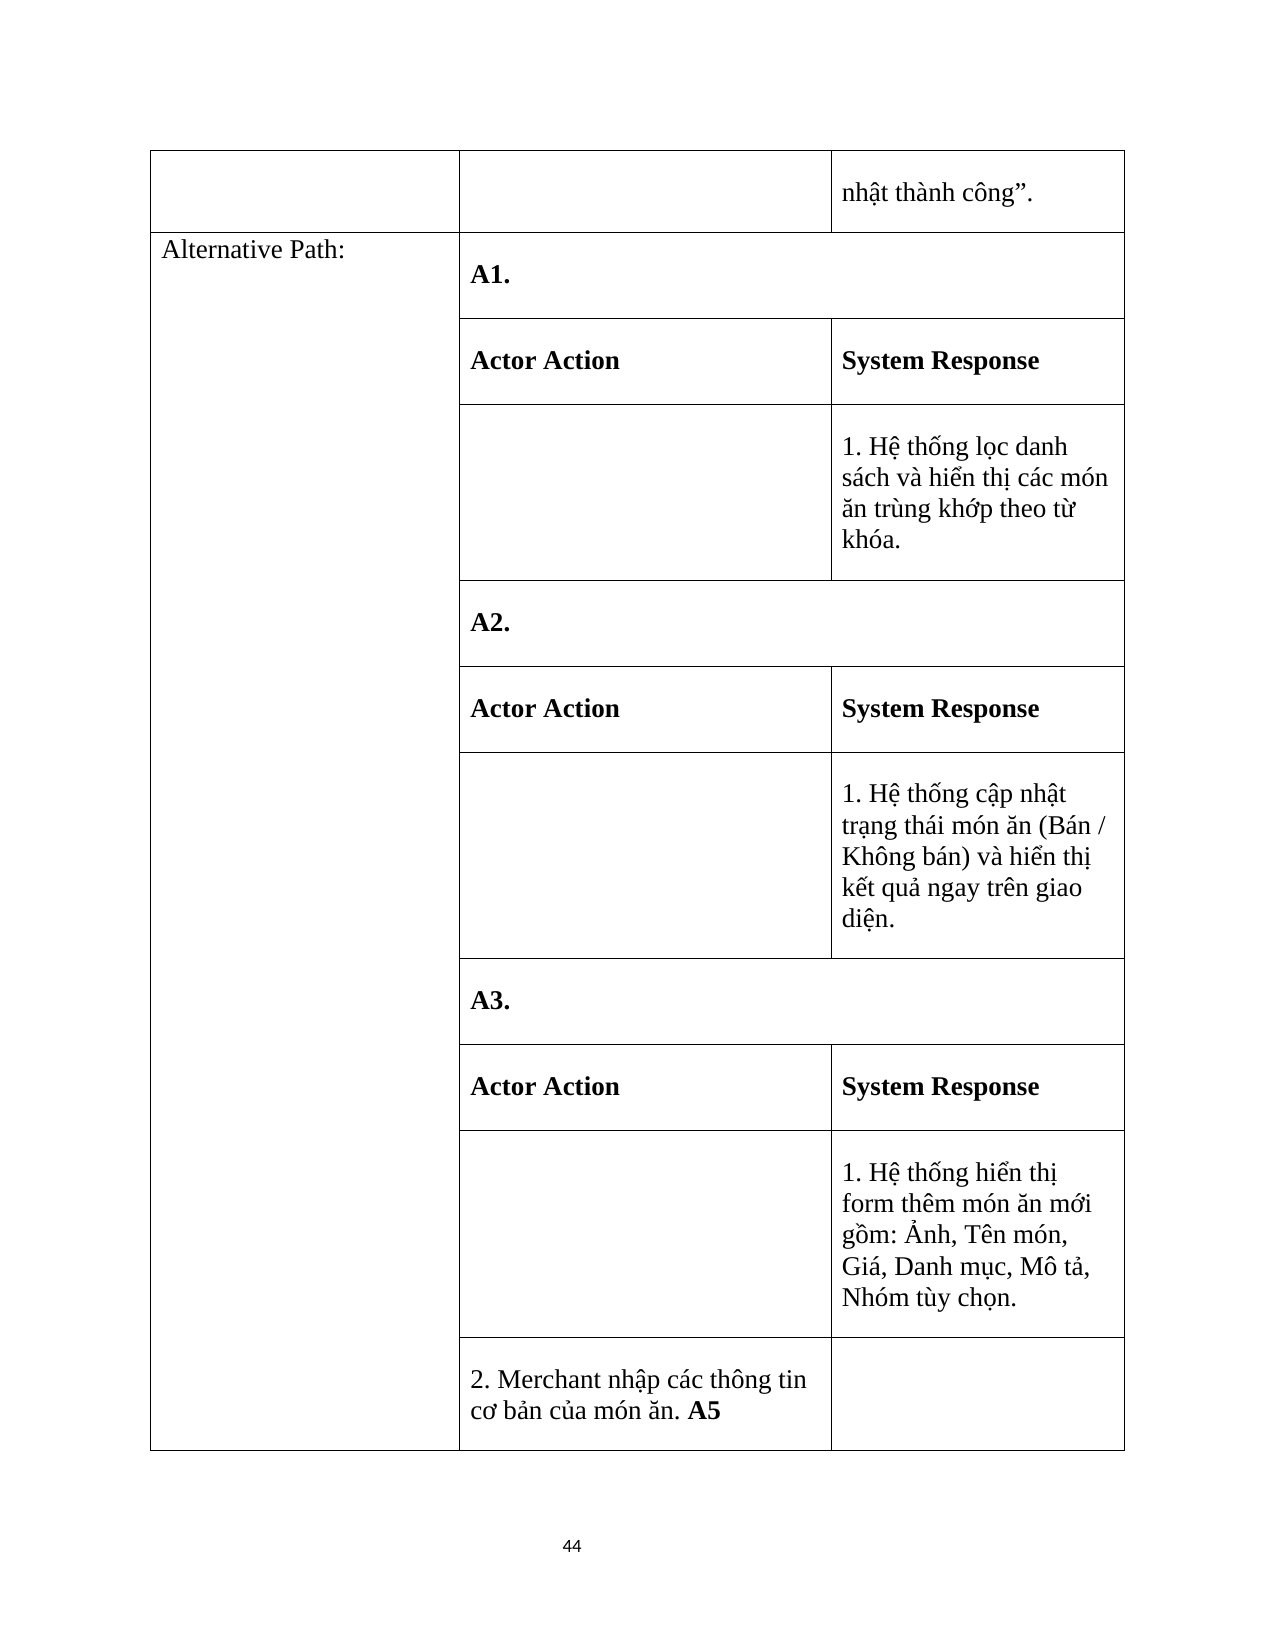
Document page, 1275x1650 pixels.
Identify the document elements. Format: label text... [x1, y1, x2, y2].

table_cell [460, 405, 831, 580]
table_cell A1. [460, 233, 1124, 318]
table_cell System Response [832, 319, 1124, 404]
table_cell 1. Hệ thống lọc danh sách và hiển thị các món ăn trùng khớp theo từ khóa. [832, 405, 1124, 580]
table_cell System Response [832, 1045, 1124, 1130]
table_cell A2. [460, 581, 1124, 666]
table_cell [832, 151, 1124, 232]
table_cell [460, 753, 831, 958]
table_cell 2. Merchant nhập các thông tin cơ bản của món ăn. A5 [460, 1338, 831, 1450]
table_cell 1. Hệ thống cập nhật trạng thái món ăn (Bán / Không bán) và hiển thị kết quả ngay trên giao diện. [832, 753, 1124, 958]
table_cell Alternative Path: [151, 233, 459, 1450]
table_cell [832, 1338, 1124, 1450]
table_cell [460, 1131, 831, 1337]
table_cell [460, 151, 831, 232]
table_cell Actor Action [460, 319, 831, 404]
table_cell Actor Action [460, 1045, 831, 1130]
table_cell Actor Action [460, 667, 831, 752]
table_cell System Response [832, 667, 1124, 752]
table_cell A3. [460, 959, 1124, 1044]
table_cell 1. Hệ thống hiển thị form thêm món ăn mới gồm: Ảnh, Tên món, Giá, Danh mục, Mô tả, Nhóm tùy chọn. [832, 1131, 1124, 1337]
